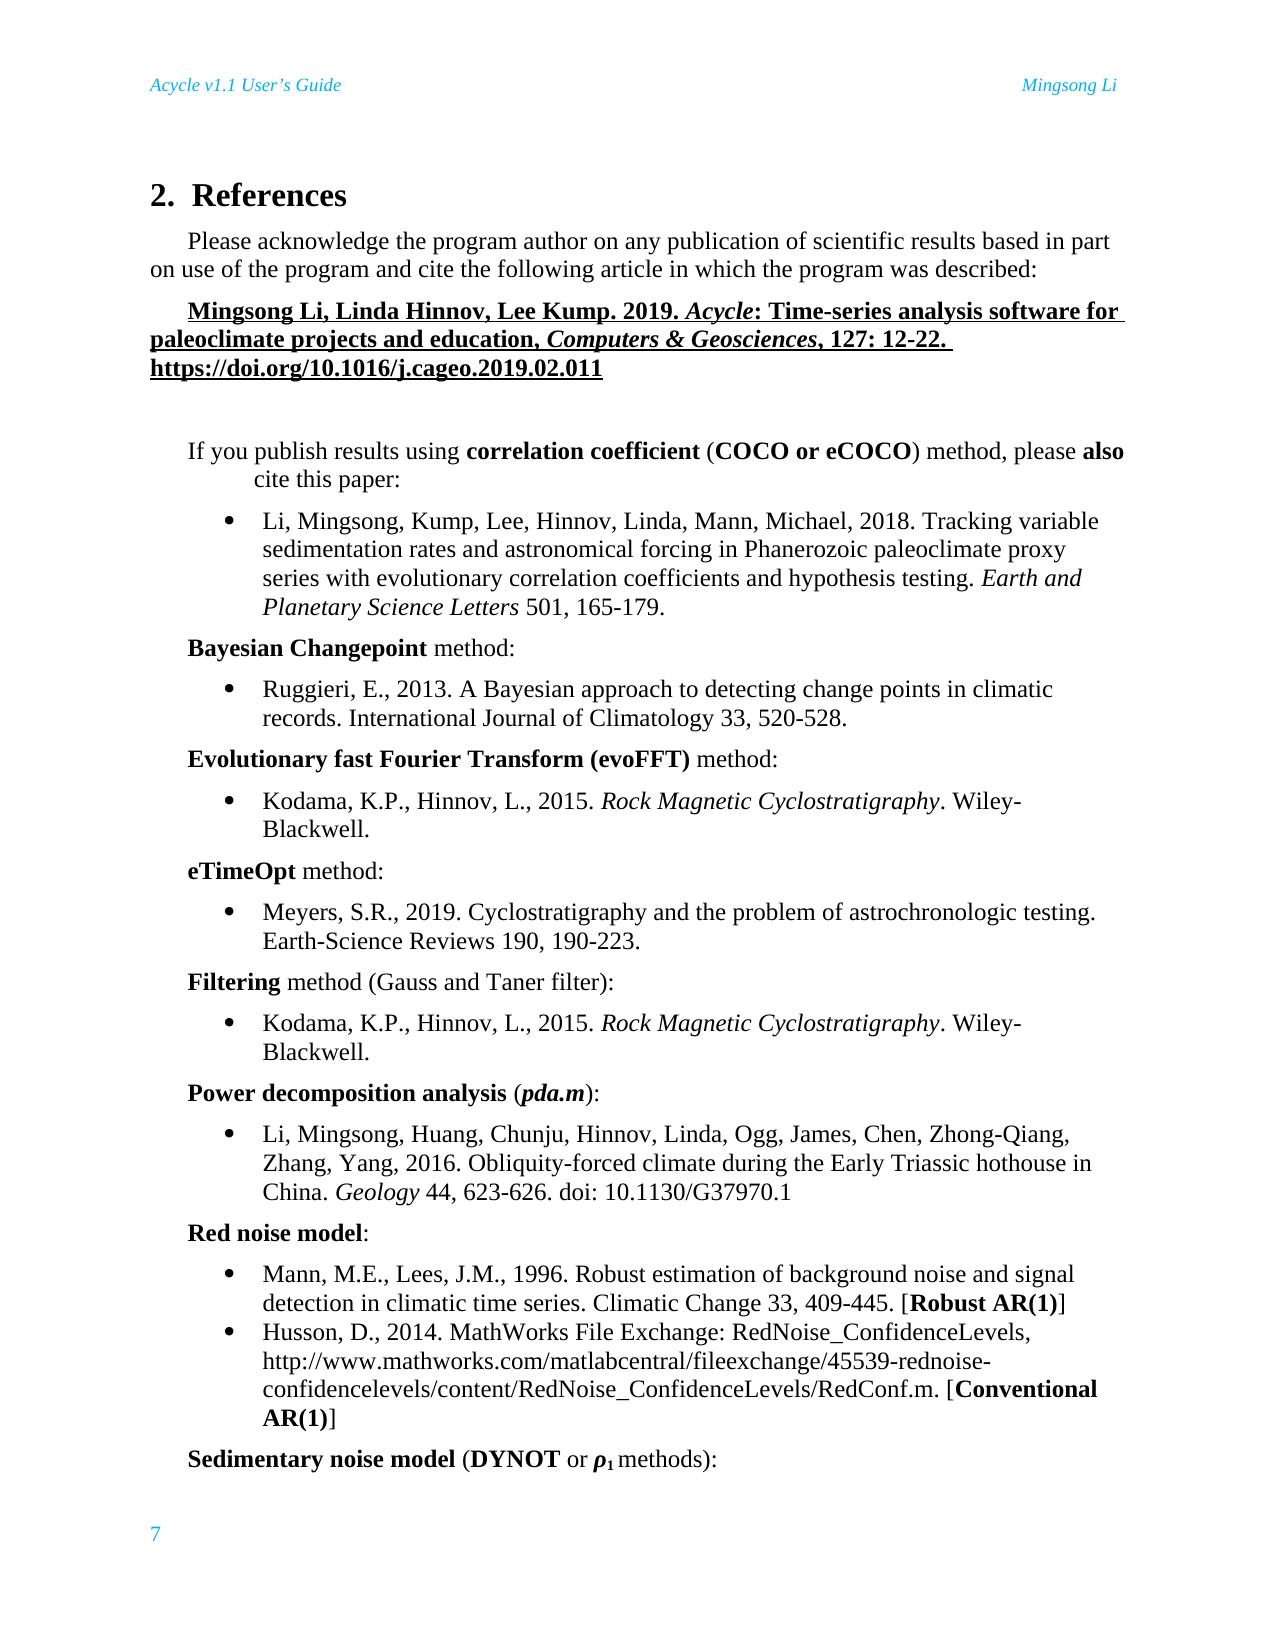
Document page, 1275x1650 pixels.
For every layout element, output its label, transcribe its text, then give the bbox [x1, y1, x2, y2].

list Husson, D., 2014. MathWorks File Exchange: RedNoise_ConfidenceLevels, http://www.mathworks.com/matlabcentral/fileexchange/45539-rednoise-confidencelevels/content/RedNoise_ConfidenceLevels/RedConf.m. [Conventional AR(1)] [225, 1317, 1125, 1432]
text Please acknowledge the program author on any publication of scientific results based in part on use of the program and cite the following article in which the program was described: [150, 226, 1125, 283]
picture [151, 81, 157, 89]
subtitle 2. References [150, 175, 1125, 213]
text eTimeOpt method: [187, 856, 1125, 884]
text Power decomposition analysis (pda.m): [187, 1078, 1125, 1107]
list Kodama, K.P., Hinnov, L., 2015. Rock Magnetic Cyclostratigraphy. Wiley-Blackwell. [225, 1008, 1125, 1066]
text Red noise model: [187, 1218, 1125, 1247]
list Li, Mingsong, Huang, Chunju, Hinnov, Linda, Ogg, James, Chen, Zhong-Qiang, Zhang, Yang, 2016. Obliquity-forced climate during the Early Triassic hothouse in China. Geology 44, 623-626. doi: 10.1130/G37970.1 [225, 1119, 1125, 1206]
list Kodama, K.P., Hinnov, L., 2015. Rock Magnetic Cyclostratigraphy. Wiley-Blackwell. [225, 786, 1125, 843]
list Meyers, S.R., 2019. Cyclostratigraphy and the problem of astrochronologic testing. Earth-Science Reviews 190, 190-223. [225, 897, 1125, 954]
list Mann, M.E., Lees, J.M., 1996. Robust estimation of background noise and signal detection in climatic time series. Climatic Change 33, 409-445. [Robust AR(1)] [225, 1259, 1125, 1317]
text Filtering method (Gauss and Taner filter): [187, 967, 1125, 996]
list Ruggieri, E., 2013. A Bayesian approach to detecting change points in climatic records. International Journal of Climatology 33, 520-528. [225, 674, 1125, 732]
list Li, Mingsong, Kump, Lee, Hinnov, Linda, Mann, Michael, 2018. Tracking variable sedimentation rates and astronomical forcing in Phanerozoic paleoclimate proxy series with evolutionary correlation coefficients and hypothesis testing. Earth and Planetary Science Letters 501, 165-179. [225, 506, 1125, 621]
text If you publish results using correlation coefficient (COCO or eCOCO) method, please also cite this paper: [187, 436, 1125, 493]
text Sedimentary noise model (DYNOT or ρ1 methods): [187, 1444, 1125, 1473]
text Mingsong Li, Linda Hinnov, Lee Kump. 2019. Acycle: Time-series analysis software for paleoclimate projects and education, Computers & Geosciences, 127: 12-22. https://doi.org/10.1016/j.cageo.2019.02.011 [150, 296, 1125, 382]
text Evolutionary fast Fourier Transform (evoFFT) method: [187, 744, 1125, 773]
text Bayesian Changepoint method: [187, 633, 1125, 662]
